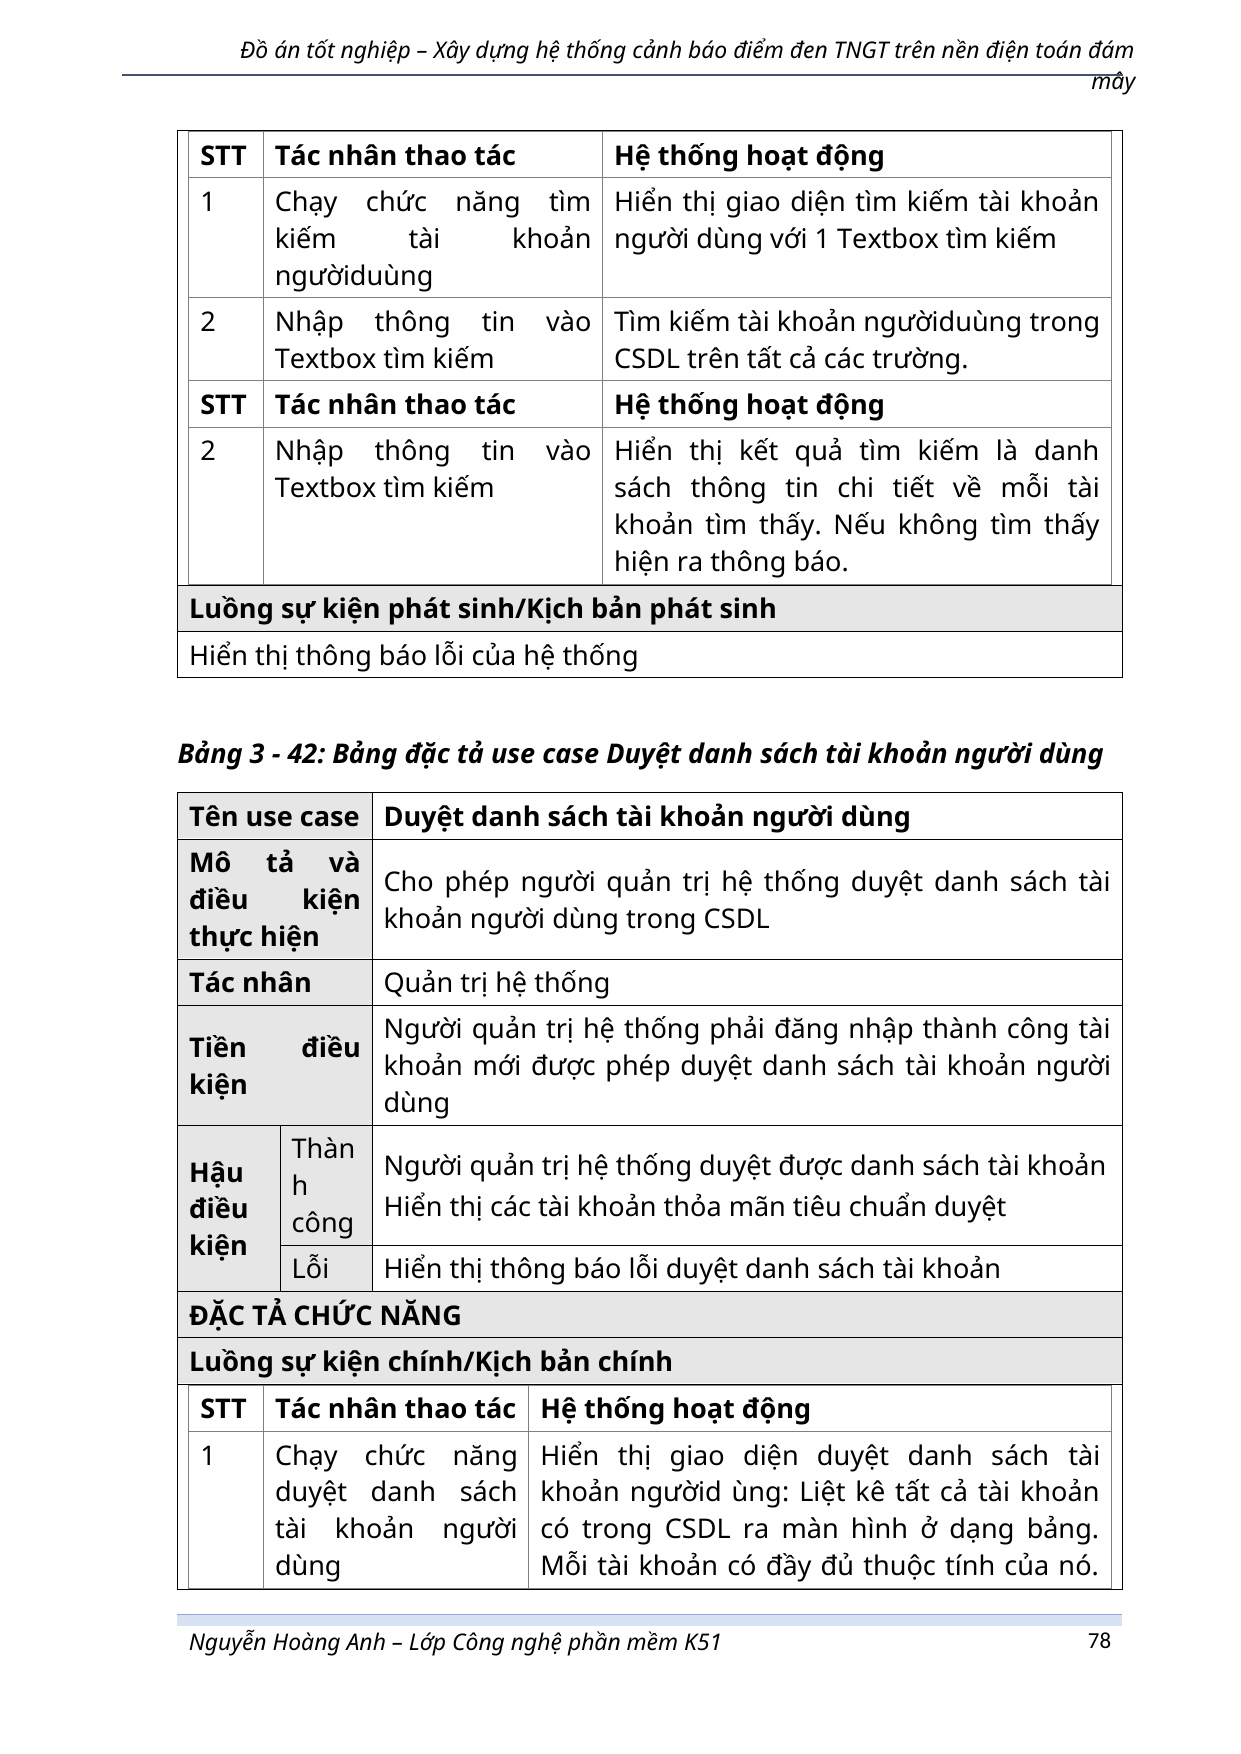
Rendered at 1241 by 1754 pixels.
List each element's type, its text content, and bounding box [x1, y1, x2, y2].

table_header Duyệt danh sách tài khoản người dùng [373, 793, 1122, 838]
table_cell Hiển thị thông báo lỗi của hệ thống [178, 632, 1122, 677]
table_cell [264, 178, 602, 297]
table_cell [529, 1432, 1111, 1588]
table_cell [178, 1385, 188, 1589]
table_cell [1112, 1385, 1122, 1589]
table_cell [603, 178, 1111, 297]
table_cell Luồng sự kiện phát sinh/Kịch bản phát sinh [178, 586, 1122, 631]
table_cell [603, 132, 1111, 177]
table_cell Luồng sự kiện chính/Kịch bản chính [178, 1338, 1122, 1383]
table_cell Quản trị hệ thống [373, 960, 1122, 1005]
table_cell Cho phép người quản trị hệ thống duyệt danh sách tài khoản người dùng trong CSDL [373, 840, 1122, 958]
table_cell [189, 178, 263, 297]
text Bảng 3 - 42: Bảng đặc tả use case Duyệt danh sách tài khoản người dùng [177, 734, 1122, 771]
table_cell [1112, 131, 1122, 584]
table_cell [264, 428, 602, 584]
table_cell [264, 381, 602, 427]
table_cell Lỗi [281, 1246, 372, 1291]
table_cell [529, 1386, 1111, 1431]
table_cell [189, 428, 263, 584]
table_cell [264, 298, 602, 380]
table_cell Hậu điều kiện [178, 1126, 280, 1291]
table_header Tên use case [178, 793, 372, 838]
table_cell Mô tả và điều kiện thực hiện [178, 840, 372, 958]
table_cell [189, 1386, 263, 1431]
table_cell [189, 132, 263, 177]
table_cell [603, 381, 1111, 427]
table_cell [603, 298, 1111, 380]
table_cell [189, 1432, 263, 1588]
table_cell Thành công [281, 1126, 372, 1245]
table_cell [264, 1432, 528, 1588]
table_cell [603, 428, 1111, 584]
table_cell ĐẶC TẢ CHỨC NĂNG [178, 1292, 1122, 1337]
table_cell [189, 381, 263, 427]
table_cell Người quản trị hệ thống phải đăng nhập thành công tài khoản mới được phép duyệt danh sách tài khoản người dùng [373, 1006, 1122, 1125]
table_cell Người quản trị hệ thống duyệt được danh sách tài khoản Hiển thị các tài khoản thỏa mãn tiêu chuẩn duyệt [373, 1126, 1122, 1245]
table_cell Tiền điều kiện [178, 1006, 372, 1125]
table_cell [189, 298, 263, 380]
table_cell [264, 1386, 528, 1431]
table_cell [264, 132, 602, 177]
table_cell Tác nhân [178, 960, 372, 1005]
table_cell [178, 131, 188, 584]
table_cell Hiển thị thông báo lỗi duyệt danh sách tài khoản [373, 1246, 1122, 1291]
